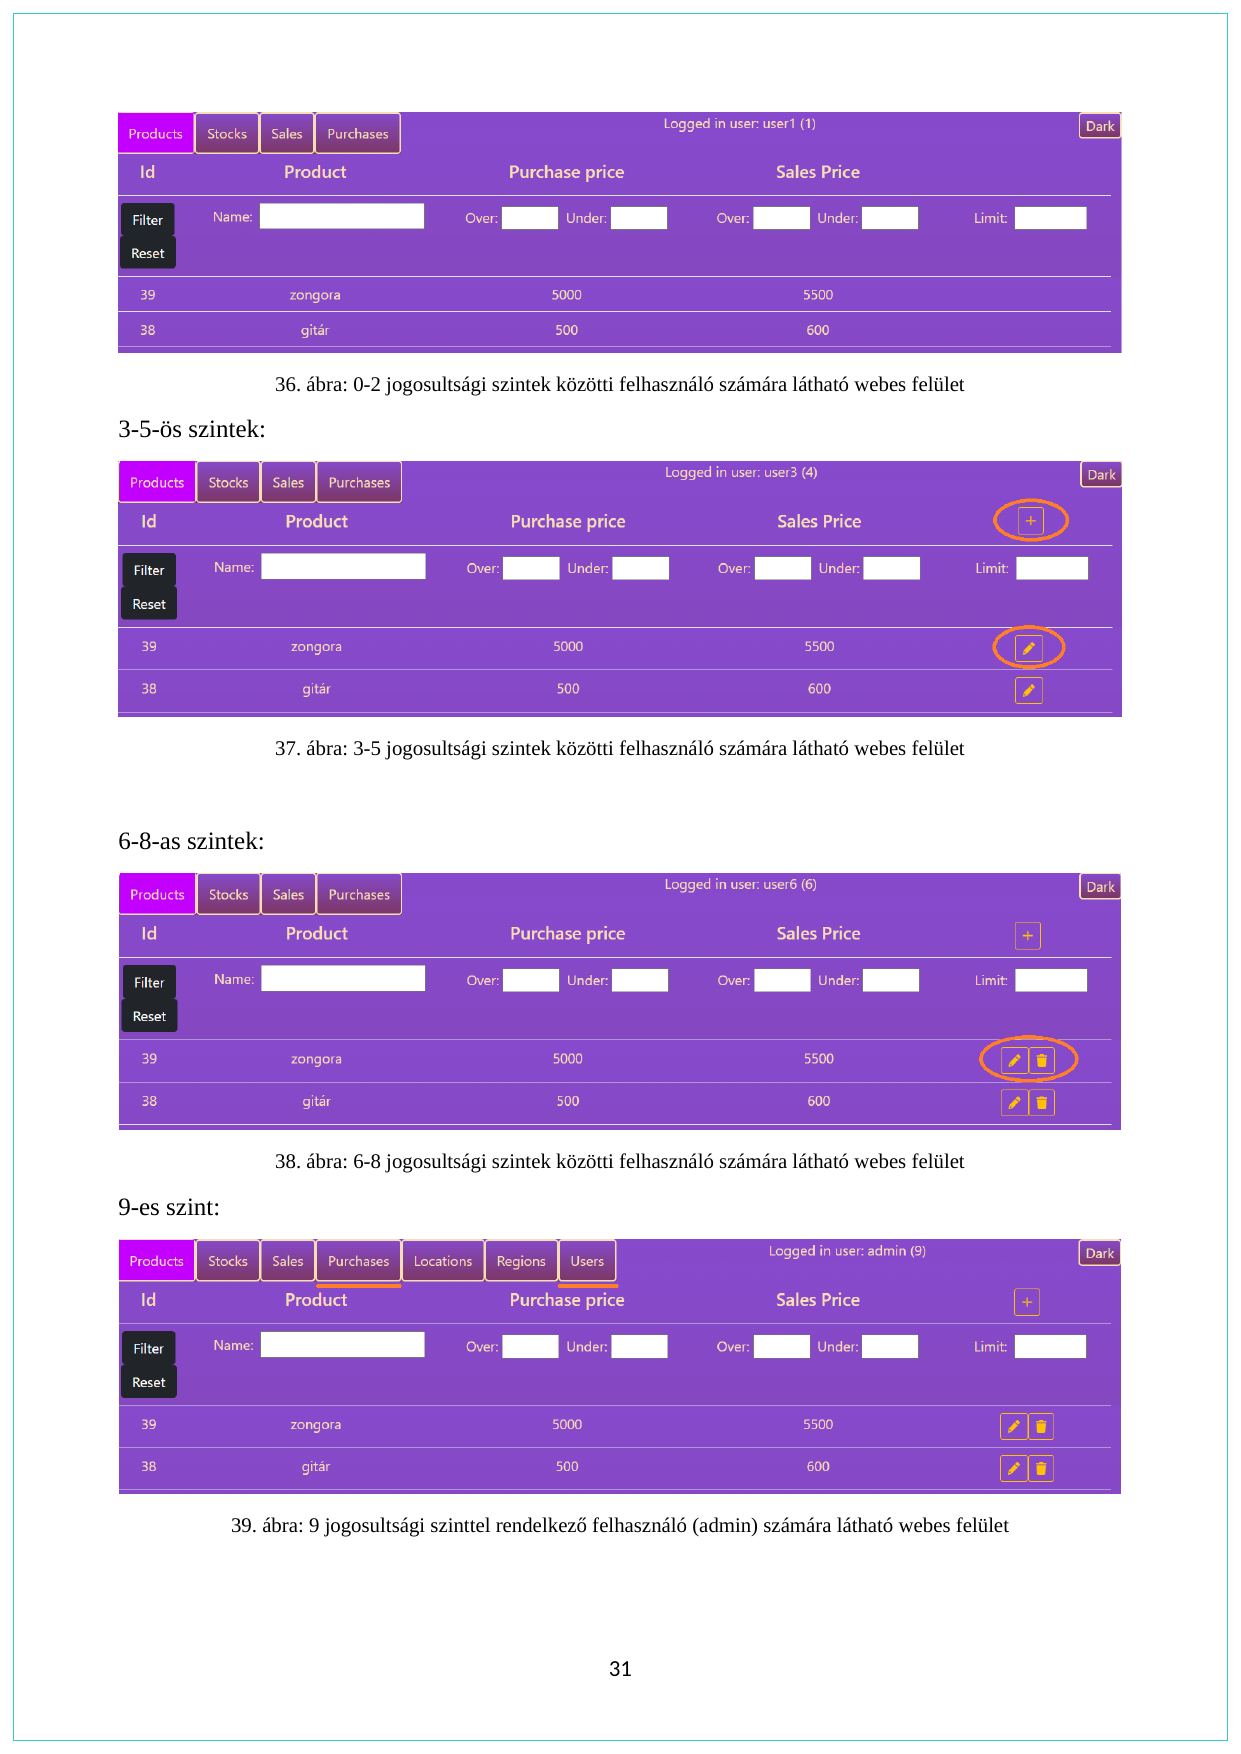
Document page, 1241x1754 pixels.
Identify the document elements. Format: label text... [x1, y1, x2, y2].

picture [118, 112, 1122, 353]
text 39. ábra: 9 jogosultsági szinttel rendelkező felhasználó (admin) számára látható webes felület [118, 1513, 1122, 1537]
text 36. ábra: 0-2 jogosultsági szintek közötti felhasználó számára látható webes felület [118, 372, 1122, 396]
text 9-es szint: [118, 1192, 1122, 1220]
picture [118, 461, 1122, 717]
text 3-5-ös szintek: [118, 414, 1122, 443]
picture [119, 873, 1121, 1130]
text 37. ábra: 3-5 jogosultsági szintek közötti felhasználó számára látható webes felület [118, 736, 1122, 760]
text 6-8-as szintek: [118, 826, 1122, 855]
text 38. ábra: 6-8 jogosultsági szintek közötti felhasználó számára látható webes felület [118, 1149, 1122, 1173]
picture [119, 1239, 1121, 1494]
